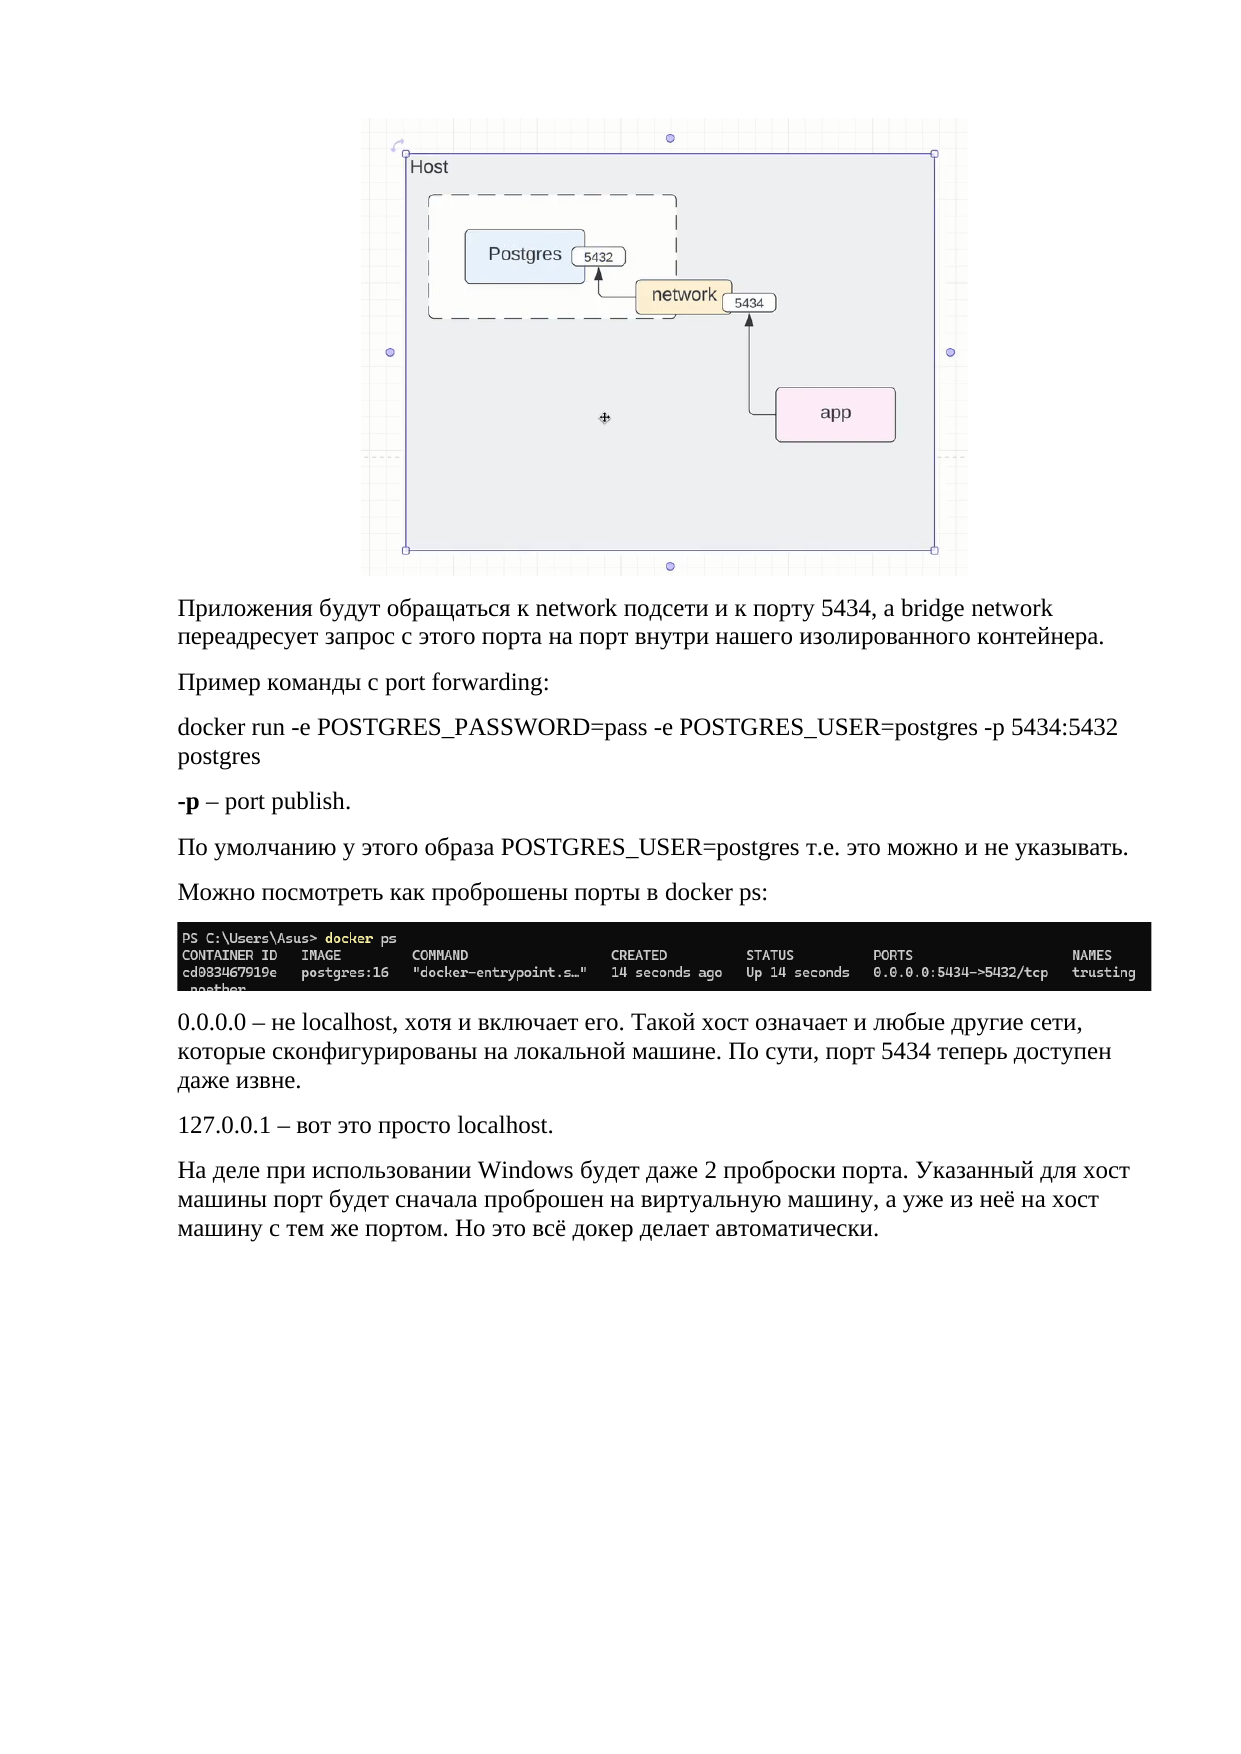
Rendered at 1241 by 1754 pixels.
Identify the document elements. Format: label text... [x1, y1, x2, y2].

picture [177, 922, 1152, 991]
text По умолчанию у этого образа POSTGRES_USER=postgres т.е. это можно и не указывать. [177, 832, 1152, 861]
text На деле при использовании Windows будет даже 2 проброски порта. Указанный для хост машины порт будет сначала проброшен на виртуальную машину, а уже из неё на хост машину с тем же портом. Но это всё докер делает автоматически. [177, 1156, 1152, 1242]
text 0.0.0.0 – не localhost, хотя и включает его. Такой хост означает и любые другие сети, которые сконфигурированы на локальной машине. По сути, порт 5434 теперь доступен даже извне. [177, 1007, 1152, 1093]
picture [361, 118, 968, 576]
text Можно посмотреть как проброшены порты в docker ps: [177, 877, 1152, 906]
text Пример команды с port forwarding: [177, 667, 1152, 696]
text Приложения будут обращаться к network подсети и к порту 5434, а bridge network переадресует запрос с этого порта на порт внутри нашего изолированного контейнера. [177, 593, 1152, 650]
text -p – port publish. [177, 786, 1152, 815]
text 127.0.0.1 – вот это просто localhost. [177, 1110, 1152, 1139]
text docker run -e POSTGRES_PASSWORD=pass -e POSTGRES_USER=postgres -p 5434:5432 postgres [177, 712, 1152, 770]
